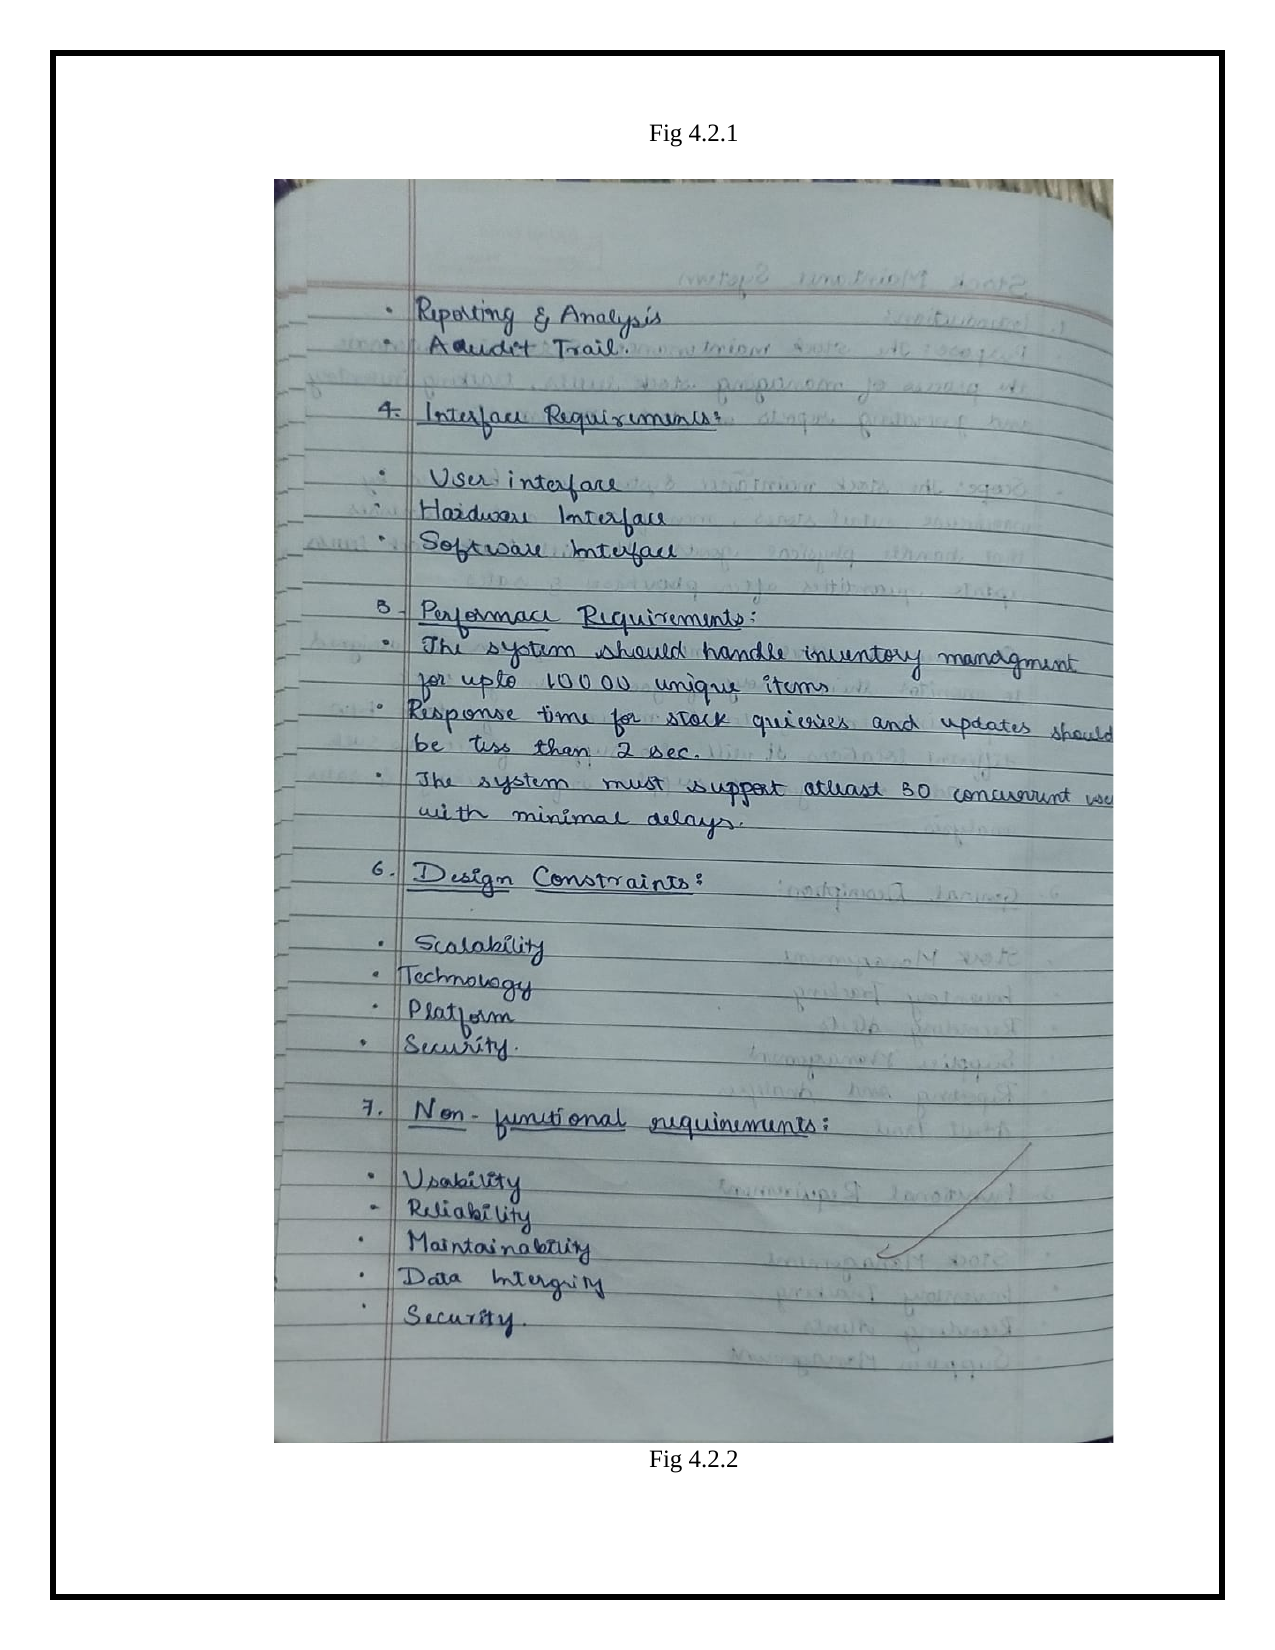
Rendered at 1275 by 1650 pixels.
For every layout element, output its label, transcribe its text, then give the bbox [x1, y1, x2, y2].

picture [274, 179, 1114, 1443]
list Fig 4.2.2 [262, 1444, 1125, 1473]
list Fig 4.2.1 [262, 118, 1125, 147]
